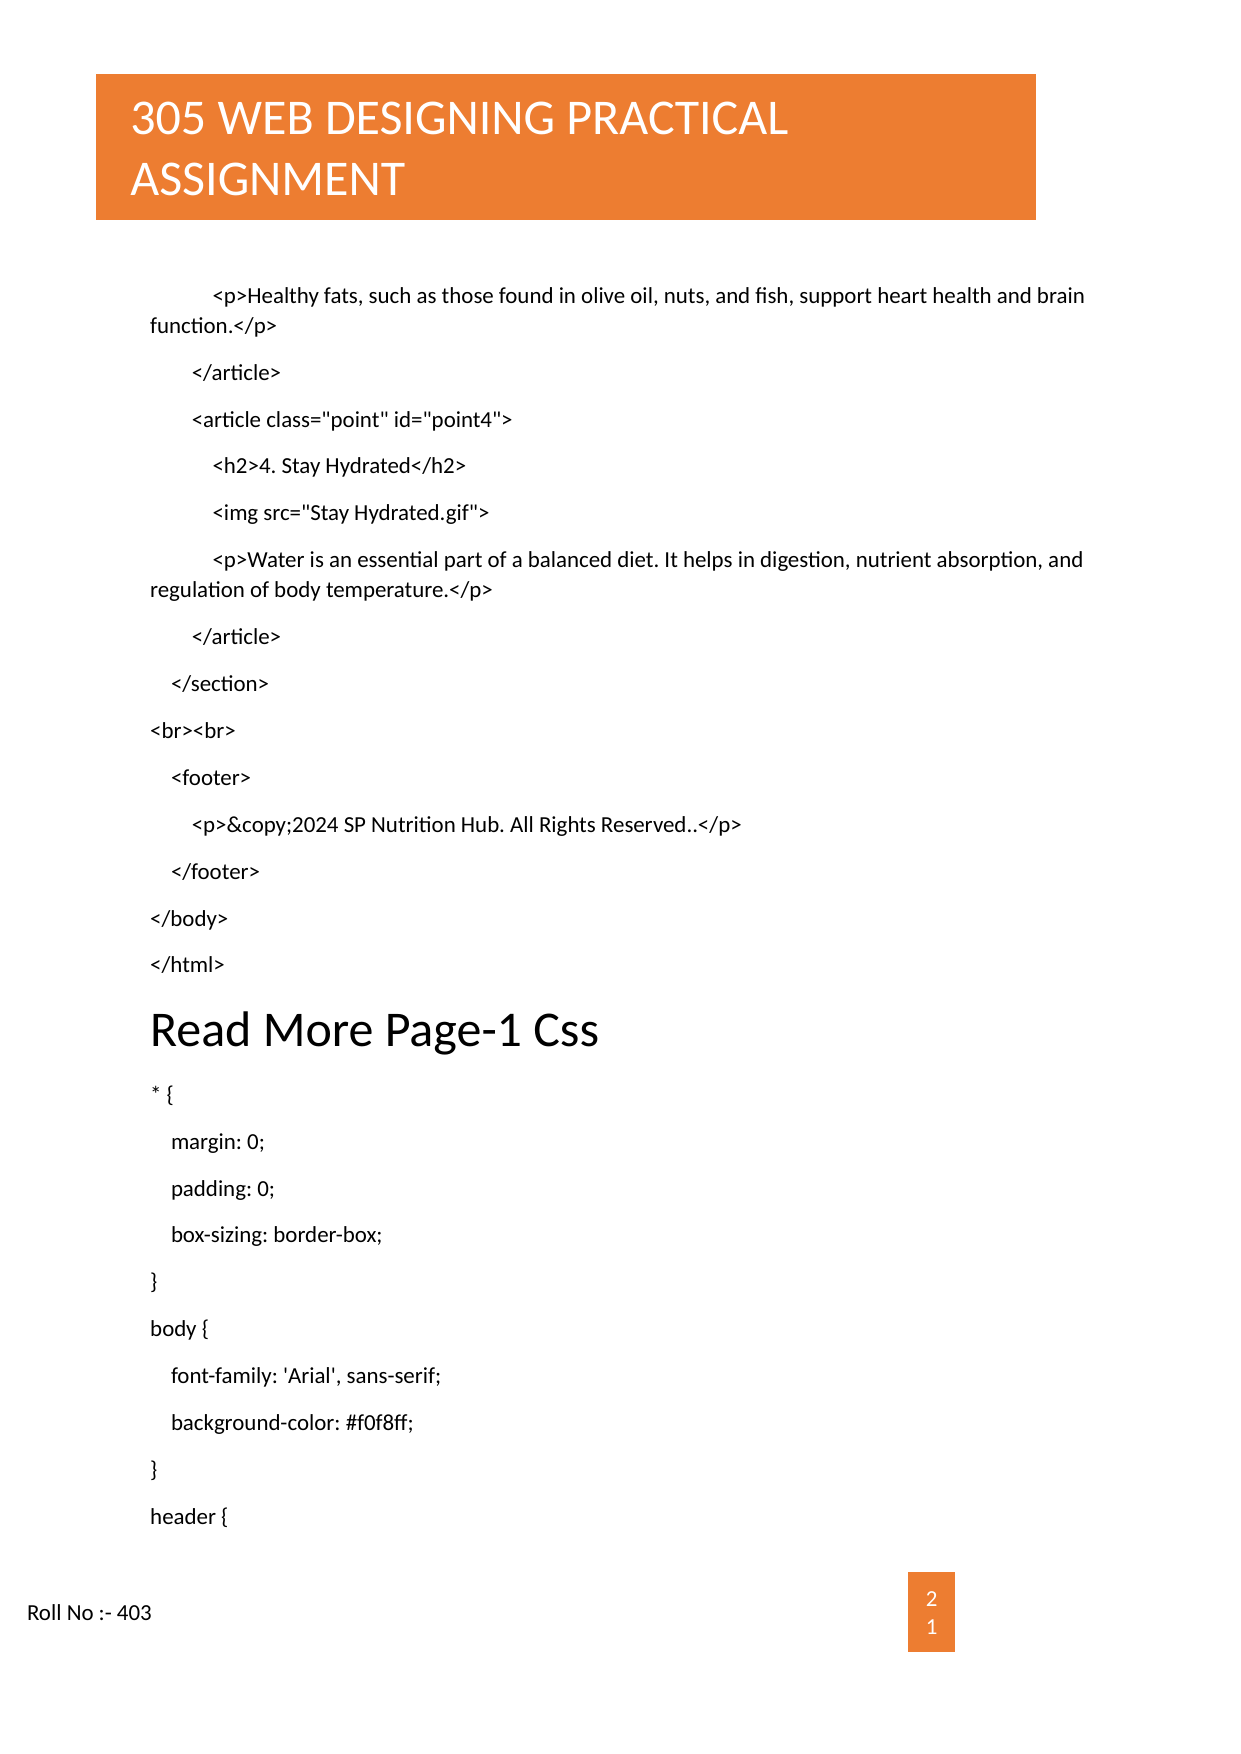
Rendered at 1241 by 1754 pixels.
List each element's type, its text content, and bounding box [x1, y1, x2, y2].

text margin: 0; [150, 1127, 1090, 1155]
text font-family: 'Arial', sans-serif; [150, 1361, 1090, 1389]
text </html> [150, 951, 1090, 979]
text <footer> [150, 763, 1090, 791]
text <p>Water is an essential part of a balanced diet. It helps in digestion, nutrient absorption, and regulation of body temperature.</p> [150, 545, 1090, 604]
text header { [150, 1502, 1090, 1530]
text background-color: #f0f8ff; [150, 1408, 1090, 1436]
text Read More Page-1 Css [150, 997, 1090, 1058]
text </body> [150, 904, 1090, 932]
text </section> [150, 669, 1090, 697]
text <img src="Stay Hydrated.gif"> [150, 498, 1090, 527]
text padding: 0; [150, 1174, 1090, 1202]
text body { [150, 1314, 1090, 1342]
text <h2>4. Stay Hydrated</h2> [150, 452, 1090, 480]
text <p>Healthy fats, such as those found in olive oil, nuts, and fish, support heart health and brain function.</p> [150, 281, 1090, 339]
text * { [150, 1080, 1090, 1108]
text <article class="point" id="point4"> [150, 405, 1090, 433]
text <br><br> [150, 716, 1090, 744]
text box-sizing: border-box; [150, 1221, 1090, 1249]
text } [150, 1267, 1090, 1296]
text } [150, 1455, 1090, 1483]
text <p>&copy;2024 SP Nutrition Hub. All Rights Reserved..</p> [150, 810, 1090, 838]
text </footer> [150, 857, 1090, 885]
text </article> [150, 358, 1090, 386]
text </article> [150, 622, 1090, 651]
